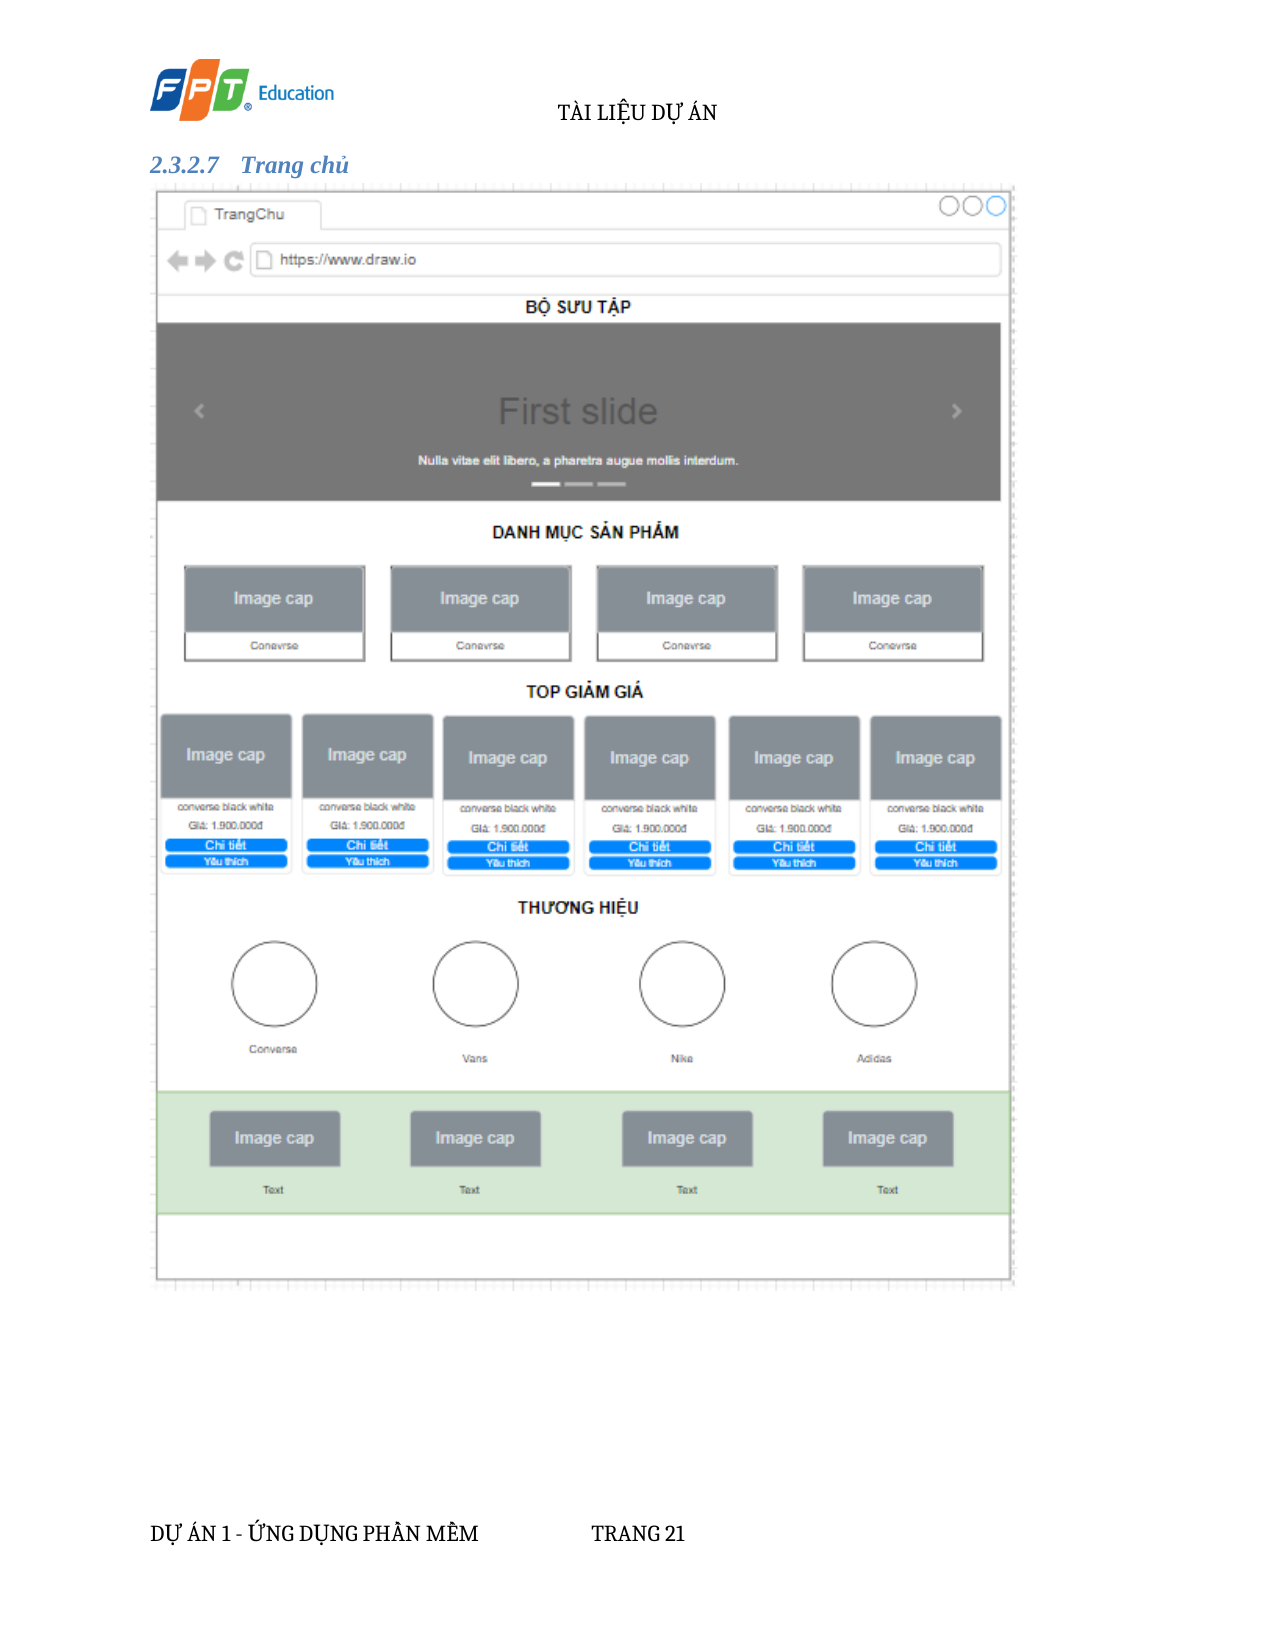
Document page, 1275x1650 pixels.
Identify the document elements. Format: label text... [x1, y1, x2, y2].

picture [150, 59, 336, 121]
picture [150, 183, 1018, 1291]
subtitle Trang chủ [150, 150, 1125, 179]
